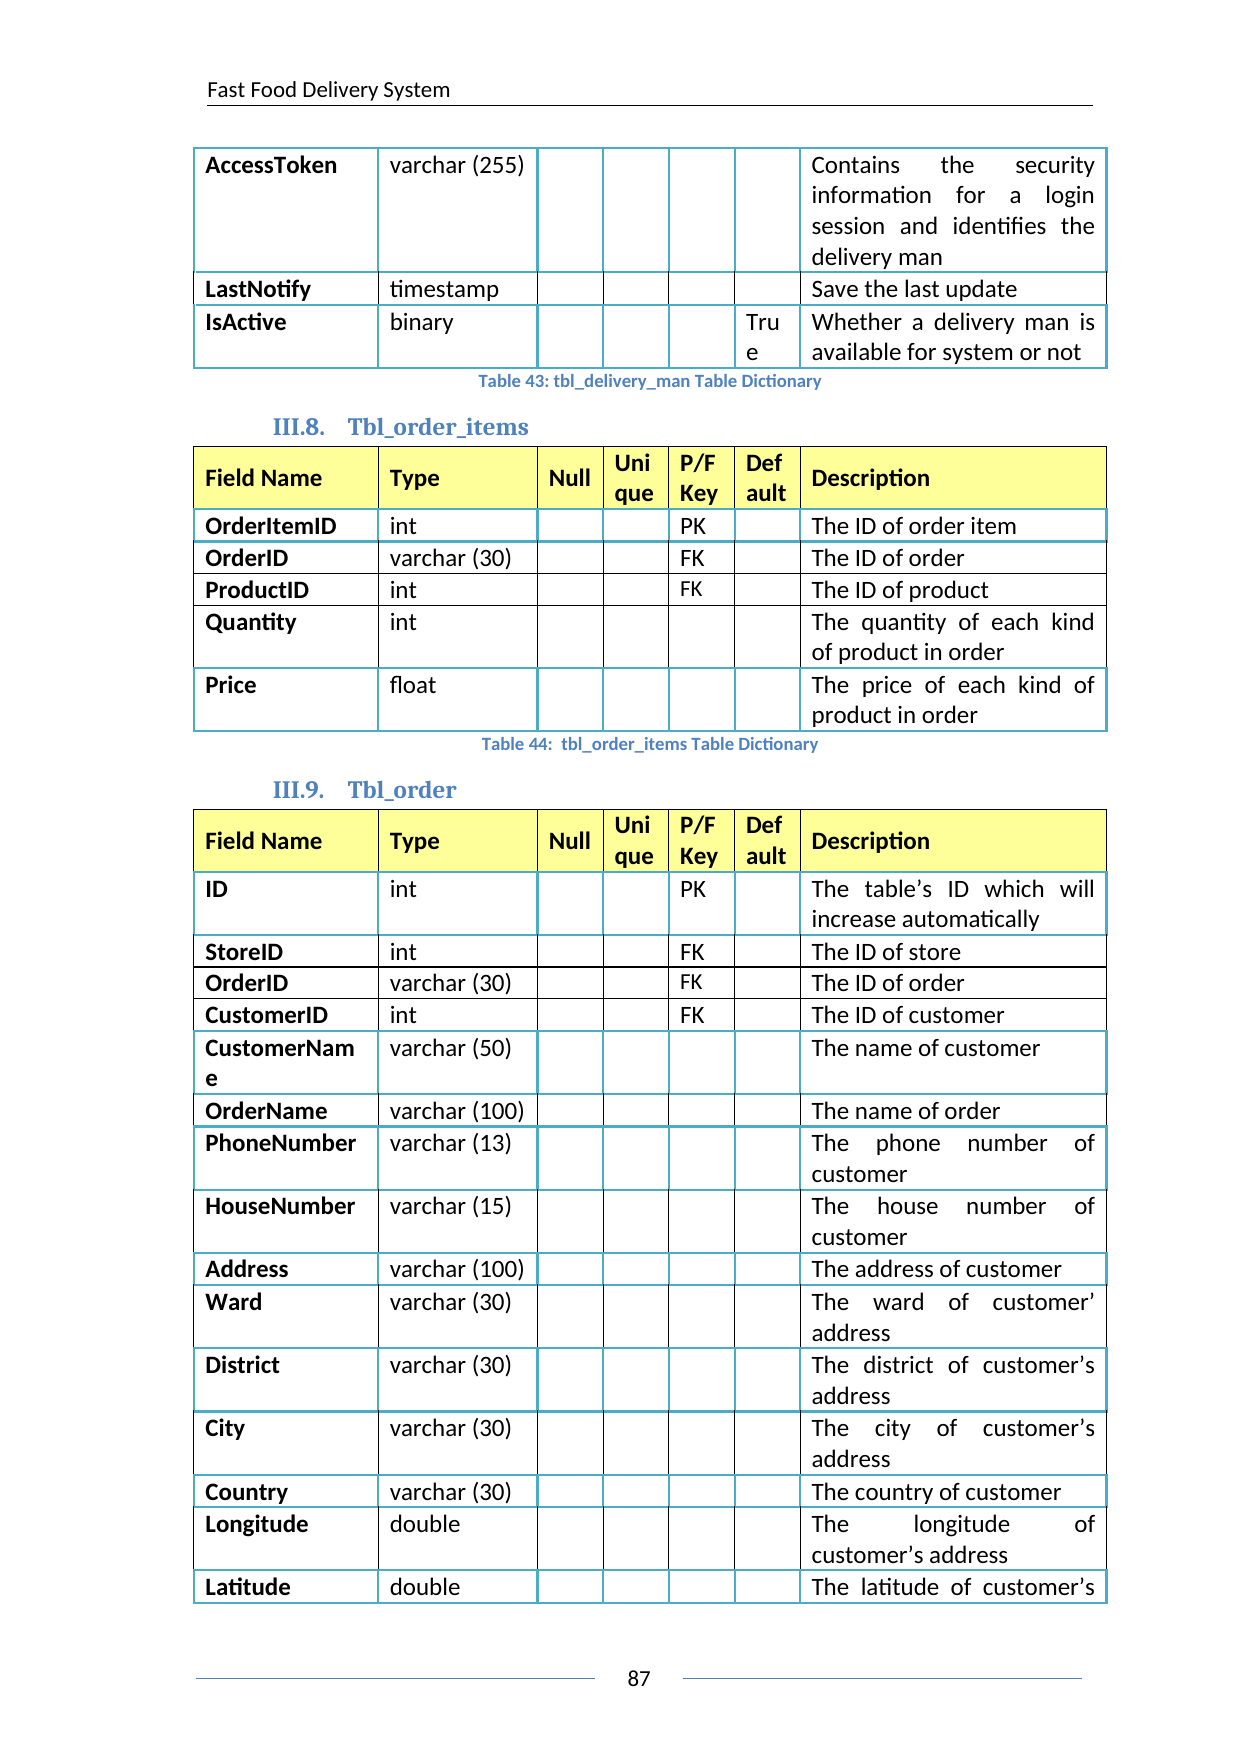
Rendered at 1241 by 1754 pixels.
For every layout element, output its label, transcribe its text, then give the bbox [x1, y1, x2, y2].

table_cell [736, 1254, 799, 1284]
table_cell int [379, 574, 537, 604]
table_cell [736, 873, 799, 934]
table_cell [538, 1286, 603, 1347]
table_cell Save the last update [801, 273, 1106, 304]
table_cell FK [669, 968, 734, 998]
table_cell [604, 1571, 668, 1602]
table_cell Address [195, 1254, 377, 1284]
table_cell [670, 1128, 734, 1188]
table_cell [539, 306, 602, 367]
table_cell [669, 1508, 734, 1569]
subtitle Tbl_order [273, 776, 1093, 804]
table_header Null [538, 447, 603, 508]
table_cell double [379, 1508, 537, 1569]
table_cell [604, 999, 668, 1029]
table_cell [539, 669, 602, 730]
table_cell varchar (15) [379, 1191, 537, 1252]
table_cell [736, 1476, 799, 1506]
table_cell [538, 606, 603, 667]
table_cell [604, 1286, 668, 1347]
table_cell Price [195, 669, 377, 730]
table_cell varchar (50) [379, 1032, 536, 1093]
table_cell FK [669, 999, 734, 1029]
table_cell [736, 1128, 799, 1188]
table_cell [604, 606, 668, 667]
table_cell [735, 574, 800, 604]
table_cell OrderID [194, 543, 378, 573]
table_cell [670, 1571, 734, 1602]
table_header Null [538, 810, 603, 871]
table_cell [736, 669, 799, 730]
table_cell PK [670, 510, 734, 540]
table_cell [669, 1413, 734, 1473]
table_cell [735, 936, 800, 966]
table_cell [735, 1095, 800, 1125]
table_cell The name of order [801, 1095, 1106, 1125]
table_cell [604, 873, 668, 934]
table_cell [604, 1032, 668, 1093]
table_cell [736, 510, 799, 540]
table_cell [604, 1191, 668, 1252]
table_cell [604, 1508, 668, 1569]
table_cell [539, 1254, 602, 1284]
table_cell [604, 273, 668, 304]
table_cell Latitude [195, 1571, 377, 1602]
table_header Type [379, 447, 537, 508]
table_cell [538, 273, 603, 304]
subtitle Tbl_order_items [273, 413, 1093, 441]
table_cell [735, 543, 800, 573]
table_cell [539, 1032, 602, 1093]
table_cell varchar (30) [379, 968, 537, 998]
table_cell The city of customer’s address [801, 1413, 1106, 1473]
table_cell [669, 1286, 734, 1347]
table_cell [539, 1571, 602, 1602]
table_cell varchar (100) [379, 1095, 537, 1125]
table_cell Quantity [194, 606, 378, 667]
table_cell The ID of order [801, 968, 1106, 998]
table_header Default [735, 810, 800, 871]
table_cell [538, 1508, 603, 1569]
table_cell ID [195, 873, 377, 934]
table_cell District [195, 1349, 377, 1410]
table_cell [604, 1254, 668, 1284]
table_cell [604, 543, 668, 573]
table_cell AccessToken [195, 149, 377, 271]
table_cell The ID of store [801, 936, 1106, 966]
table_cell The quantity of each kind of product in order [801, 606, 1106, 667]
table_cell [539, 1128, 602, 1188]
table_cell The price of each kind of product in order [801, 669, 1105, 730]
table_cell [538, 1095, 603, 1125]
table_cell [604, 1095, 668, 1125]
table_cell [669, 1191, 734, 1252]
table_cell The phone number of customer [801, 1128, 1105, 1188]
table_cell [735, 1508, 800, 1569]
table_cell varchar (30) [379, 543, 537, 573]
table_cell varchar (30) [379, 1349, 536, 1410]
table_cell [670, 1254, 734, 1284]
table_cell [736, 1571, 799, 1602]
table_header Field Name [194, 810, 378, 871]
table_cell Country [195, 1476, 377, 1506]
table_header Description [801, 810, 1106, 871]
table_cell The district of customer’s address [801, 1349, 1105, 1410]
table_cell CustomerName [195, 1032, 377, 1093]
table_cell OrderName [194, 1095, 378, 1125]
table_cell The ID of product [801, 574, 1106, 604]
table_cell int [379, 999, 537, 1029]
table_cell [670, 1476, 734, 1506]
table_cell [538, 1191, 603, 1252]
table_cell [539, 873, 602, 934]
table_cell [735, 999, 800, 1029]
table_cell The address of customer [801, 1254, 1105, 1284]
table_cell The country of customer [801, 1476, 1105, 1506]
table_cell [801, 1571, 1105, 1602]
table_cell int [379, 606, 537, 667]
table_cell [604, 306, 668, 367]
table_cell True [736, 306, 799, 367]
table_cell The ID of order item [801, 510, 1105, 540]
table_cell [604, 1476, 668, 1506]
table_cell varchar (255) [379, 149, 536, 271]
table_cell Ward [194, 1286, 378, 1347]
table_cell [670, 306, 734, 367]
table_cell City [194, 1413, 378, 1473]
table_cell The ID of order [801, 543, 1106, 573]
table_cell The table’s ID which will increase automatically [801, 873, 1105, 934]
table_cell [736, 1349, 799, 1410]
table_cell timestamp [379, 273, 537, 304]
table_cell StoreID [194, 936, 378, 966]
table_cell FK [669, 936, 734, 966]
table_cell int [379, 936, 537, 966]
table_cell varchar (13) [379, 1128, 536, 1188]
table_cell [604, 968, 668, 998]
table_cell varchar (30) [379, 1413, 537, 1473]
table_cell binary [379, 306, 536, 367]
table_header Type [379, 810, 537, 871]
table_cell [604, 1413, 668, 1473]
table_cell [735, 606, 800, 667]
table_cell [735, 273, 800, 304]
table_cell [669, 606, 734, 667]
table_cell [669, 1095, 734, 1125]
table_header Field Name [194, 447, 378, 508]
table_cell [736, 149, 799, 271]
table_cell float [379, 669, 536, 730]
table_cell [670, 1032, 734, 1093]
table_cell [604, 510, 668, 540]
table_cell [670, 149, 734, 271]
table_cell int [379, 873, 536, 934]
table_cell [538, 543, 603, 573]
table_cell int [379, 510, 536, 540]
table_cell [736, 1032, 799, 1093]
table_cell [538, 574, 603, 604]
table_cell [538, 936, 603, 966]
table_cell HouseNumber [194, 1191, 378, 1252]
table_cell OrderID [194, 968, 378, 998]
table_cell varchar (30) [379, 1286, 537, 1347]
table_cell The longitude of customer’s address [801, 1508, 1106, 1569]
table_cell Longitude [194, 1508, 378, 1569]
table_cell [735, 1413, 800, 1473]
table_cell The name of customer [801, 1032, 1105, 1093]
table_cell The ID of customer [801, 999, 1106, 1029]
table_cell The ward of customer’ address [801, 1286, 1106, 1347]
table_cell varchar (30) [379, 1476, 536, 1506]
table_cell [604, 149, 668, 271]
table_cell CustomerID [194, 999, 378, 1029]
table_header Unique [604, 810, 668, 871]
table_cell [539, 510, 602, 540]
table_cell [539, 149, 602, 271]
table_cell FK [669, 543, 734, 573]
table_cell PK [670, 873, 734, 934]
table_cell ProductID [194, 574, 378, 604]
table_cell [669, 273, 734, 304]
table_cell PhoneNumber [195, 1128, 377, 1188]
table_cell [604, 1349, 668, 1410]
table_cell [538, 968, 603, 998]
table_cell Contains the security information for a login session and identifies the delivery man [801, 149, 1105, 271]
table_cell [735, 968, 800, 998]
table_cell [539, 1349, 602, 1410]
table_cell [735, 1191, 800, 1252]
table_cell [538, 999, 603, 1029]
table_cell [735, 1286, 800, 1347]
table_cell [604, 936, 668, 966]
table_header Default [735, 447, 800, 508]
table_cell double [379, 1571, 536, 1602]
table_header P/F Key [669, 447, 734, 508]
table_header P/F Key [669, 810, 734, 871]
table_cell [604, 574, 668, 604]
table_cell LastNotify [194, 272, 378, 304]
table_header Unique [604, 447, 668, 508]
table_cell [670, 1349, 734, 1410]
table_cell [604, 1128, 668, 1188]
table_cell [539, 1476, 602, 1506]
table_header Description [801, 447, 1106, 508]
table_cell IsActive [195, 305, 377, 367]
table_cell varchar (100) [379, 1254, 536, 1284]
table_cell [604, 669, 668, 730]
table_cell Whether a delivery man is available for system or not [801, 306, 1105, 367]
table_cell OrderItemID [195, 510, 377, 540]
table_cell [538, 1413, 603, 1473]
table_cell [670, 669, 734, 730]
table_cell FK [669, 574, 734, 604]
table_cell The house number of customer [801, 1191, 1106, 1252]
